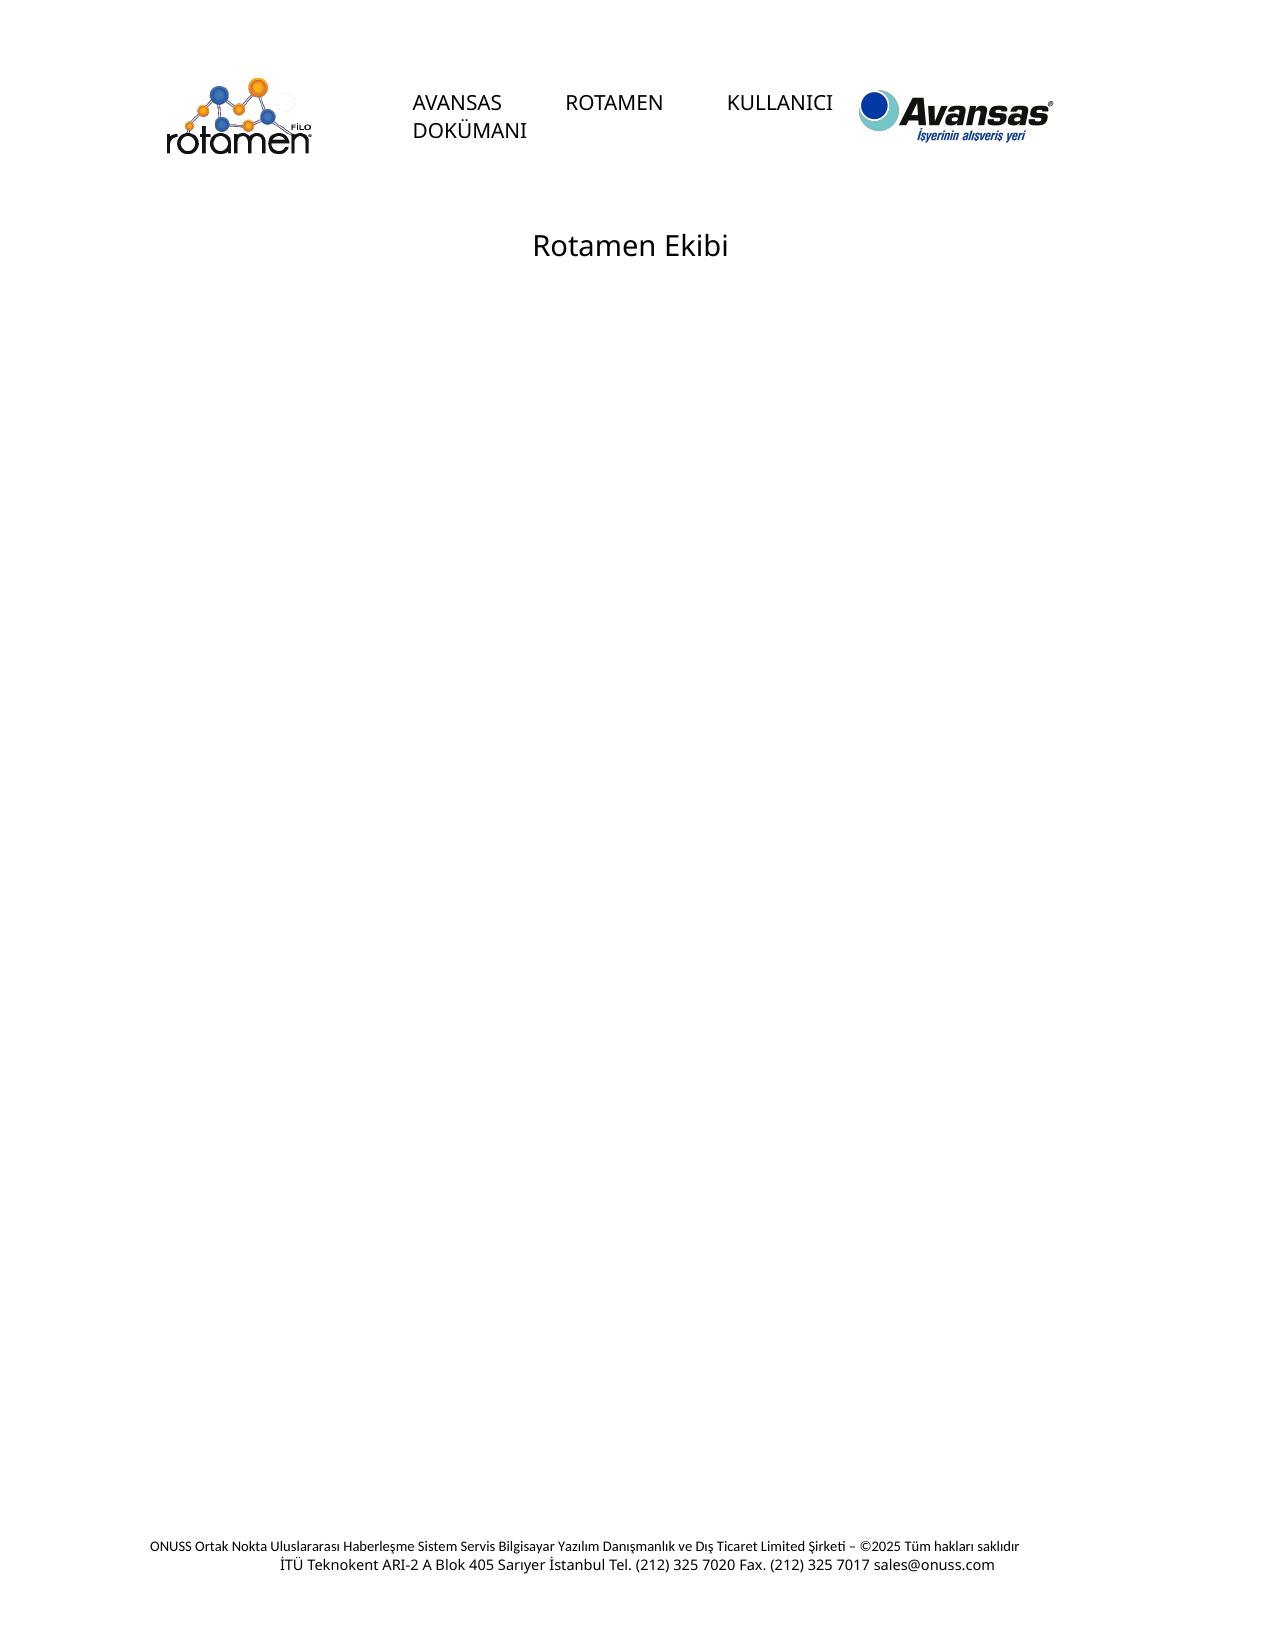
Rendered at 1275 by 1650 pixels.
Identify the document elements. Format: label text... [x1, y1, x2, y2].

table_cell Yolunuzun Açık Rotanızın Verimli Olmasını Dileriz Rotamen Ekibi [150, 186, 1111, 265]
picture [161, 78, 316, 154]
picture [856, 88, 1057, 144]
